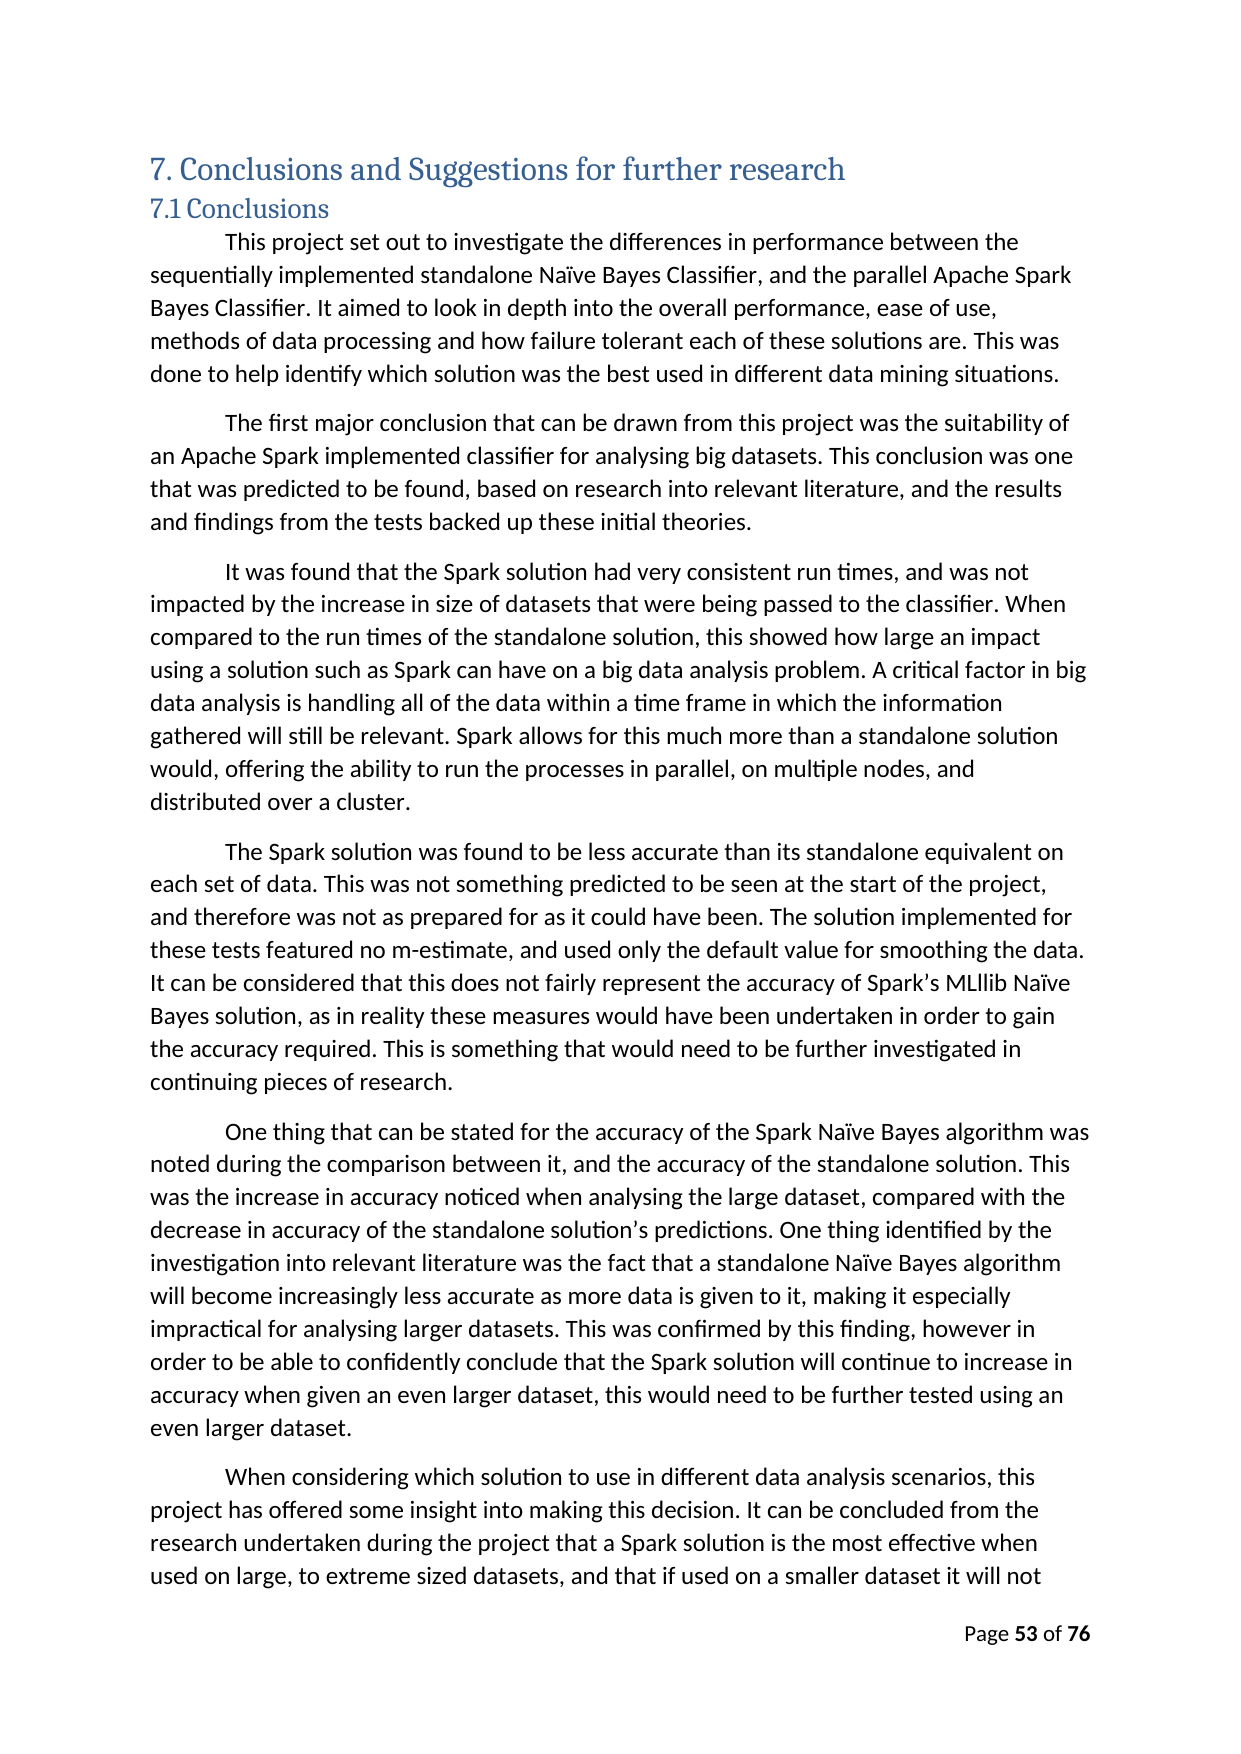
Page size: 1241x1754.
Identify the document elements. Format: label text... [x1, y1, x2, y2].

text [150, 1461, 1090, 1591]
subtitle 7. Conclusions and Suggestions for further research [150, 150, 1090, 188]
text The Spark solution was found to be less accurate than its standalone equivalent on each set of data. This was not something predicted to be seen at the start of the project, and therefore was not as prepared for as it could have been. The solution implemented for these tests featured no m-estimate, and used only the default value for smoothing the data. It can be considered that this does not fairly represent the accuracy of Spark’s MLllib Naïve Bayes solution, as in reality these measures would have been undertaken in order to gain the accuracy required. This is something that would need to be further investigated in continuing pieces of research. [150, 836, 1090, 1097]
text The first major conclusion that can be drawn from this project was the suitability of an Apache Spark implemented classifier for analysing big datasets. This conclusion was one that was predicted to be found, based on research into relevant literature, and the results and findings from the tests backed up these initial theories. [150, 407, 1090, 537]
text It was found that the Spark solution had very consistent run times, and was not impacted by the increase in size of datasets that were being passed to the classifier. When compared to the run times of the standalone solution, this showed how large an impact using a solution such as Spark can have on a big data analysis problem. A critical factor in big data analysis is handling all of the data within a time frame in which the information gathered will still be relevant. Spark allows for this much more than a standalone solution would, offering the ability to run the processes in parallel, on multiple nodes, and distributed over a cluster. [150, 556, 1090, 817]
text One thing that can be stated for the accuracy of the Spark Naïve Bayes algorithm was noted during the comparison between it, and the accuracy of the standalone solution. This was the increase in accuracy noticed when analysing the large dataset, compared with the decrease in accuracy of the standalone solution’s predictions. One thing identified by the investigation into relevant literature was the fact that a standalone Naïve Bayes algorithm will become increasingly less accurate as more data is given to it, making it especially impractical for analysing larger datasets. This was confirmed by this finding, however in order to be able to confidently conclude that the Spark solution will continue to increase in accuracy when given an even larger dataset, this would need to be further tested using an even larger dataset. [150, 1116, 1090, 1442]
subtitle 7.1 Conclusions [150, 192, 1090, 226]
text This project set out to investigate the differences in performance between the sequentially implemented standalone Naïve Bayes Classifier, and the parallel Apache Spark Bayes Classifier. It aimed to look in depth into the overall performance, ease of use, methods of data processing and how failure tolerant each of these solutions are. This was done to help identify which solution was the best used in different data mining situations. [150, 226, 1090, 388]
